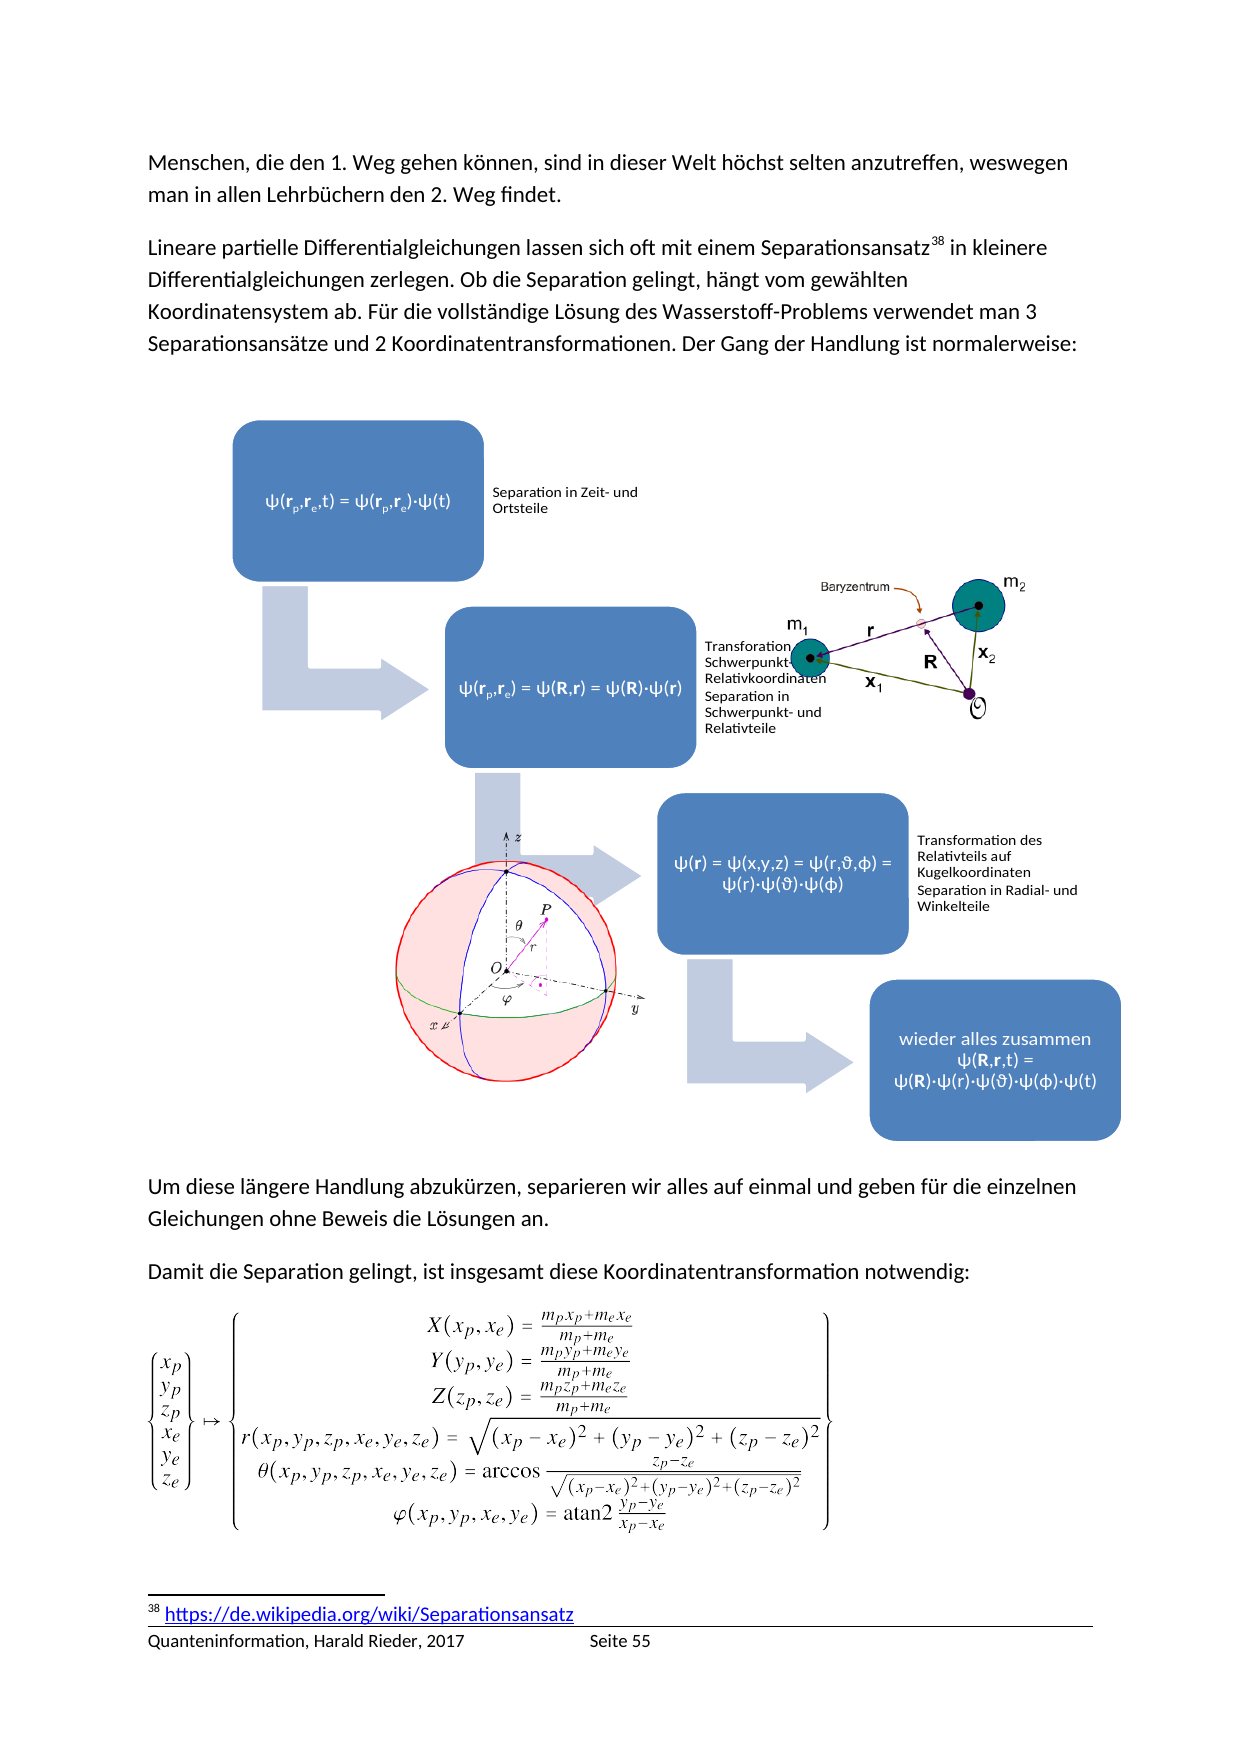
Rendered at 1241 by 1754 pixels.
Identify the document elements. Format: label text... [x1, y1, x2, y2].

text Um diese längere Handlung abzukürzen, separieren wir alles auf einmal und geben für die einzelnen Gleichungen ohne Beweis die Lösungen an. [148, 1172, 1093, 1232]
text Lineare partielle Differentialgleichungen lassen sich oft mit einem Separationsansatz in kleinere Differentialgleichungen zerlegen. Ob die Separation gelingt, hängt vom gewählten Koordinatensystem ab. Für die vollständige Lösung des Wasserstoff-Problems verwendet man 3 Separationsansätze und 2 Koordinatentransformationen. Der Gang der Handlung ist normalerweise: [148, 233, 1093, 357]
picture [388, 825, 653, 1089]
picture [778, 557, 1045, 745]
text Menschen, die den 1. Weg gehen können, sind in dieser Welt höchst selten anzutreffen, weswegen man in allen Lehrbüchern den 2. Weg findet. [148, 148, 1093, 208]
picture [147, 1310, 833, 1533]
text Damit die Separation gelingt, ist insgesamt diese Koordinatentransformation notwendig: [148, 1257, 1093, 1285]
